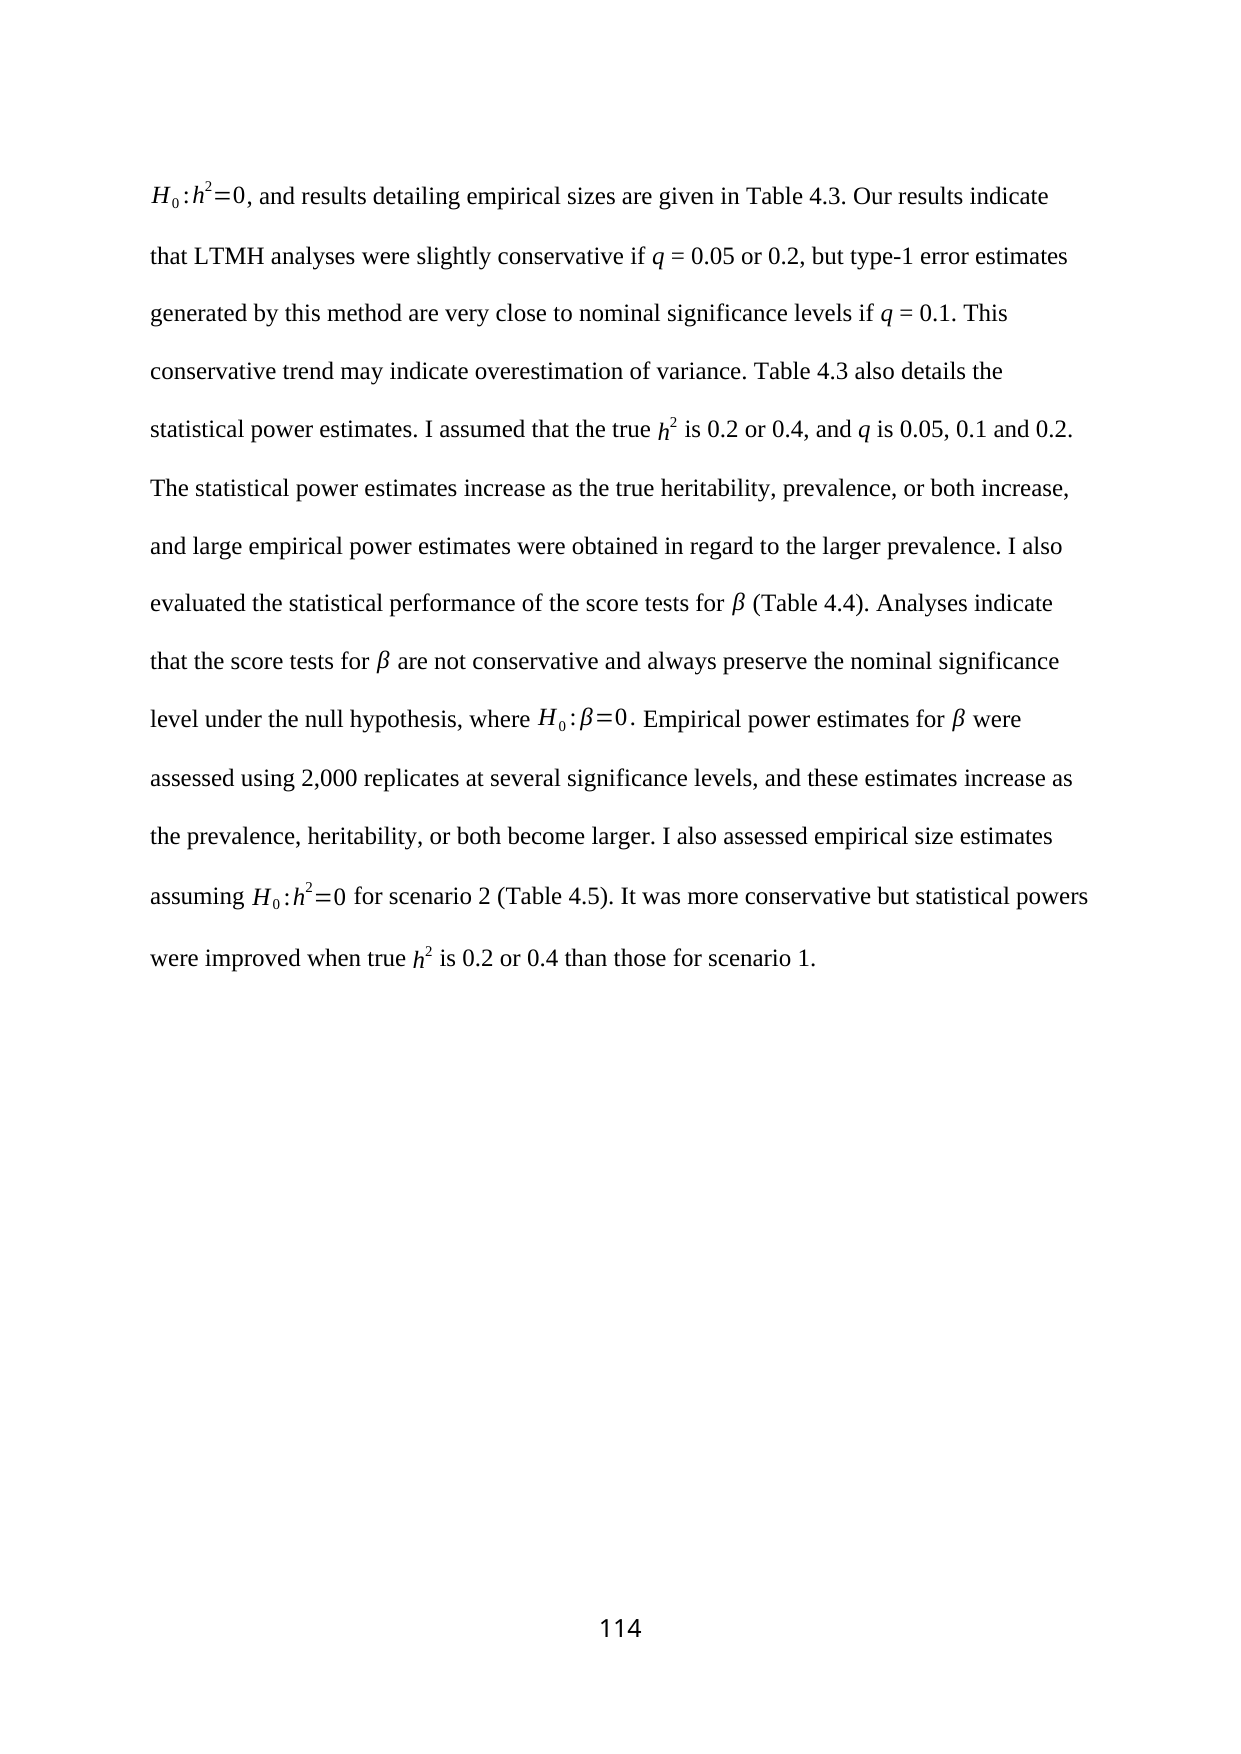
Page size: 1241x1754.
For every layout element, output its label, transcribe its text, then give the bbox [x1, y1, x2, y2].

text , and results detailing empirical sizes are given in Table 4.3. Our results indicate that LTMH analyses were slightly conservative if q = 0.05 or 0.2, but type-1 error estimates generated by this method are very close to nominal significance levels if q = 0.1. This conservative trend may indicate overestimation of variance. Table 4.3 also details the statistical power estimates. I assumed that the true is 0.2 or 0.4, and q is 0.05, 0.1 and 0.2. The statistical power estimates increase as the true heritability, prevalence, or both increase, and large empirical power estimates were obtained in regard to the larger prevalence. I also evaluated the statistical performance of the score tests for (Table 4.4). Analyses indicate that the score tests for are not conservative and always preserve the nominal significance level under the null hypothesis, where Empirical power estimates for were assessed using 2,000 replicates at several significance levels, and these estimates increase as the prevalence, heritability, or both become larger. I also assessed empirical size estimates assuming for scenario 2 (Table 4.5). It was more conservative but statistical powers were improved when true is 0.2 or 0.4 than those for scenario 1. [150, 177, 1090, 973]
